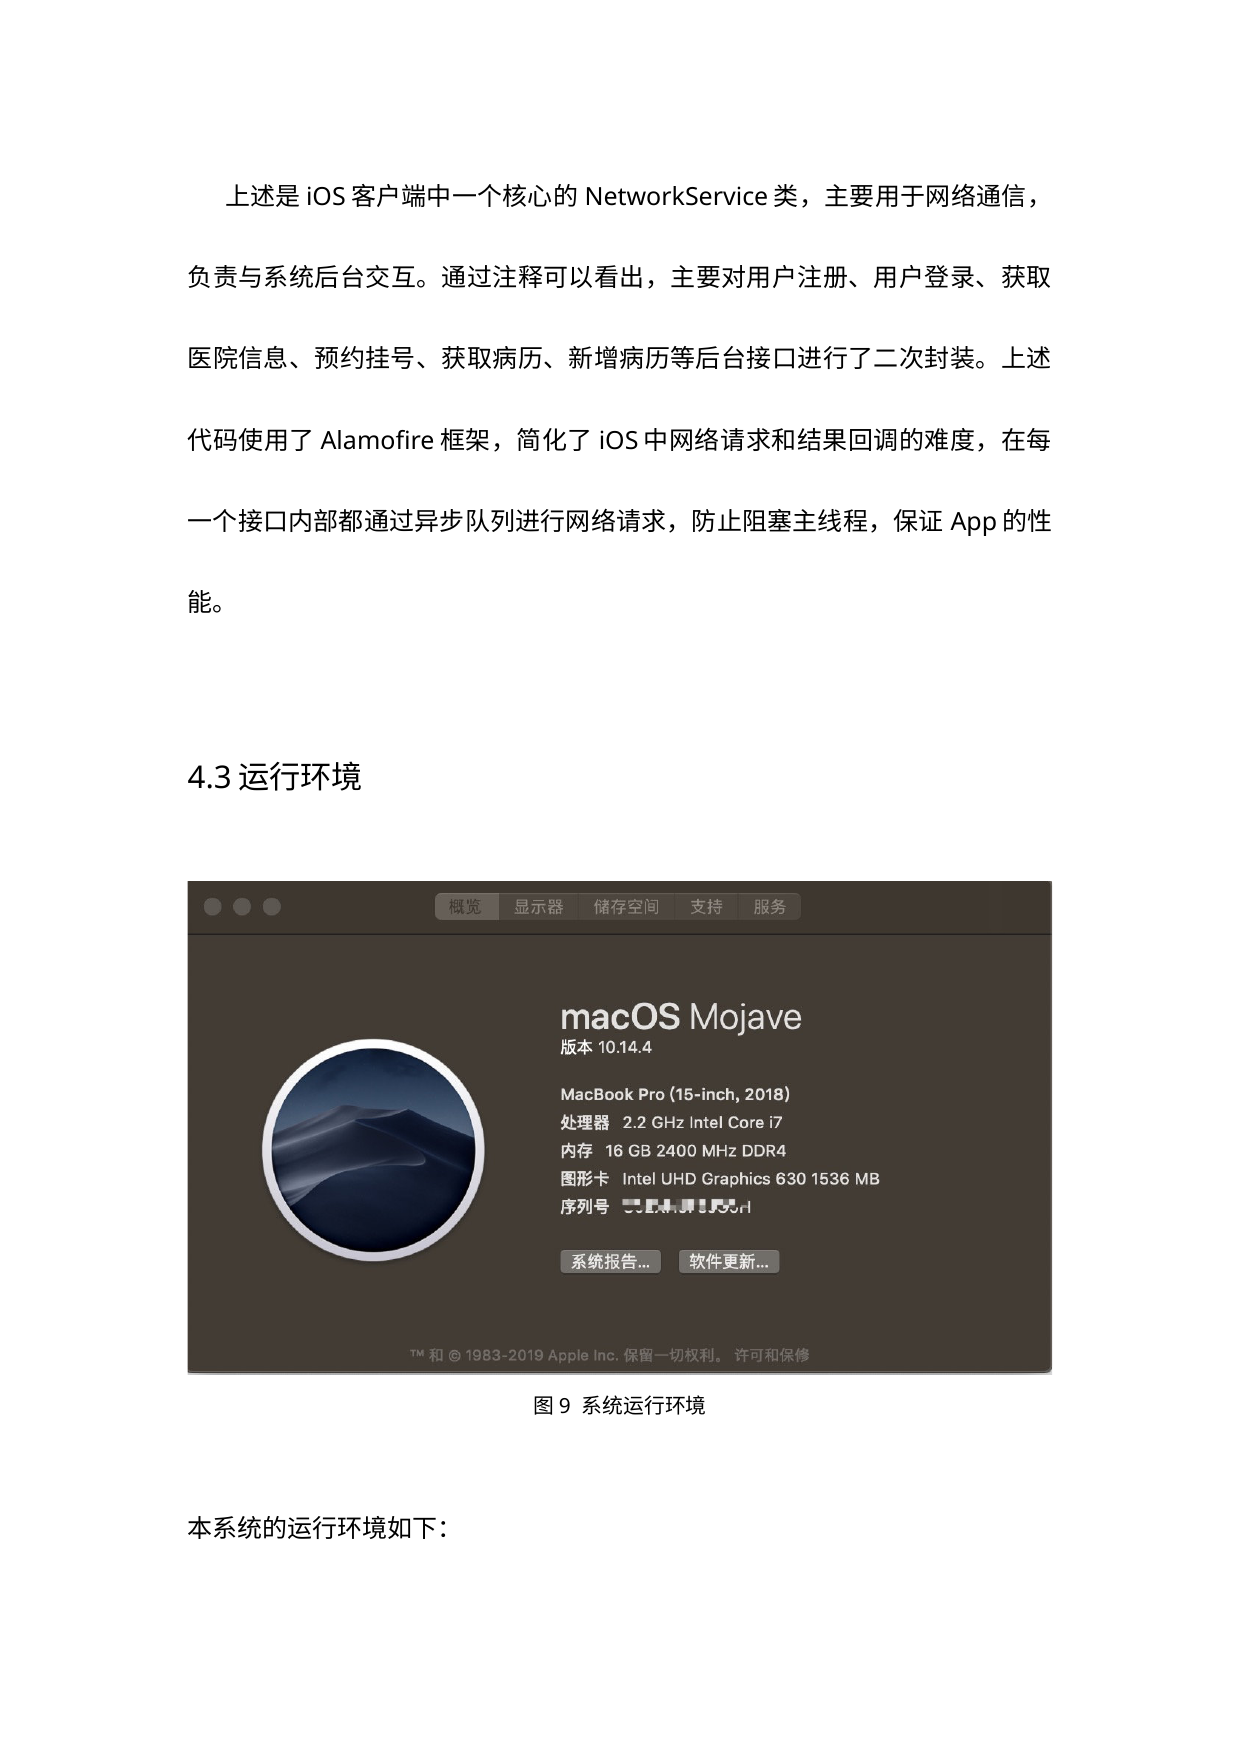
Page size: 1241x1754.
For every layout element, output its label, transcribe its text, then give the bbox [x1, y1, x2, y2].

text 本系统的运行环境如下： [187, 1494, 1053, 1559]
picture [187, 881, 1053, 1375]
text 图9 系统运行环境 [187, 1388, 1053, 1421]
text 上述是iOS客户端中一个核心的NetworkService类，主要用于网络通信，负责与系统后台交互。通过注释可以看出，主要对用户注册、用户登录、获取医院信息、预约挂号、获取病历、新增病历等后台接口进行了二次封装。上述代码使用了Alamofire框架，简化了iOS中网络请求和结果回调的难度，在每一个接口内部都通过异步队列进行网络请求，防止阻塞主线程，保证App的性能。 [187, 162, 1053, 633]
subtitle 4.3运行环境 [187, 743, 1053, 808]
